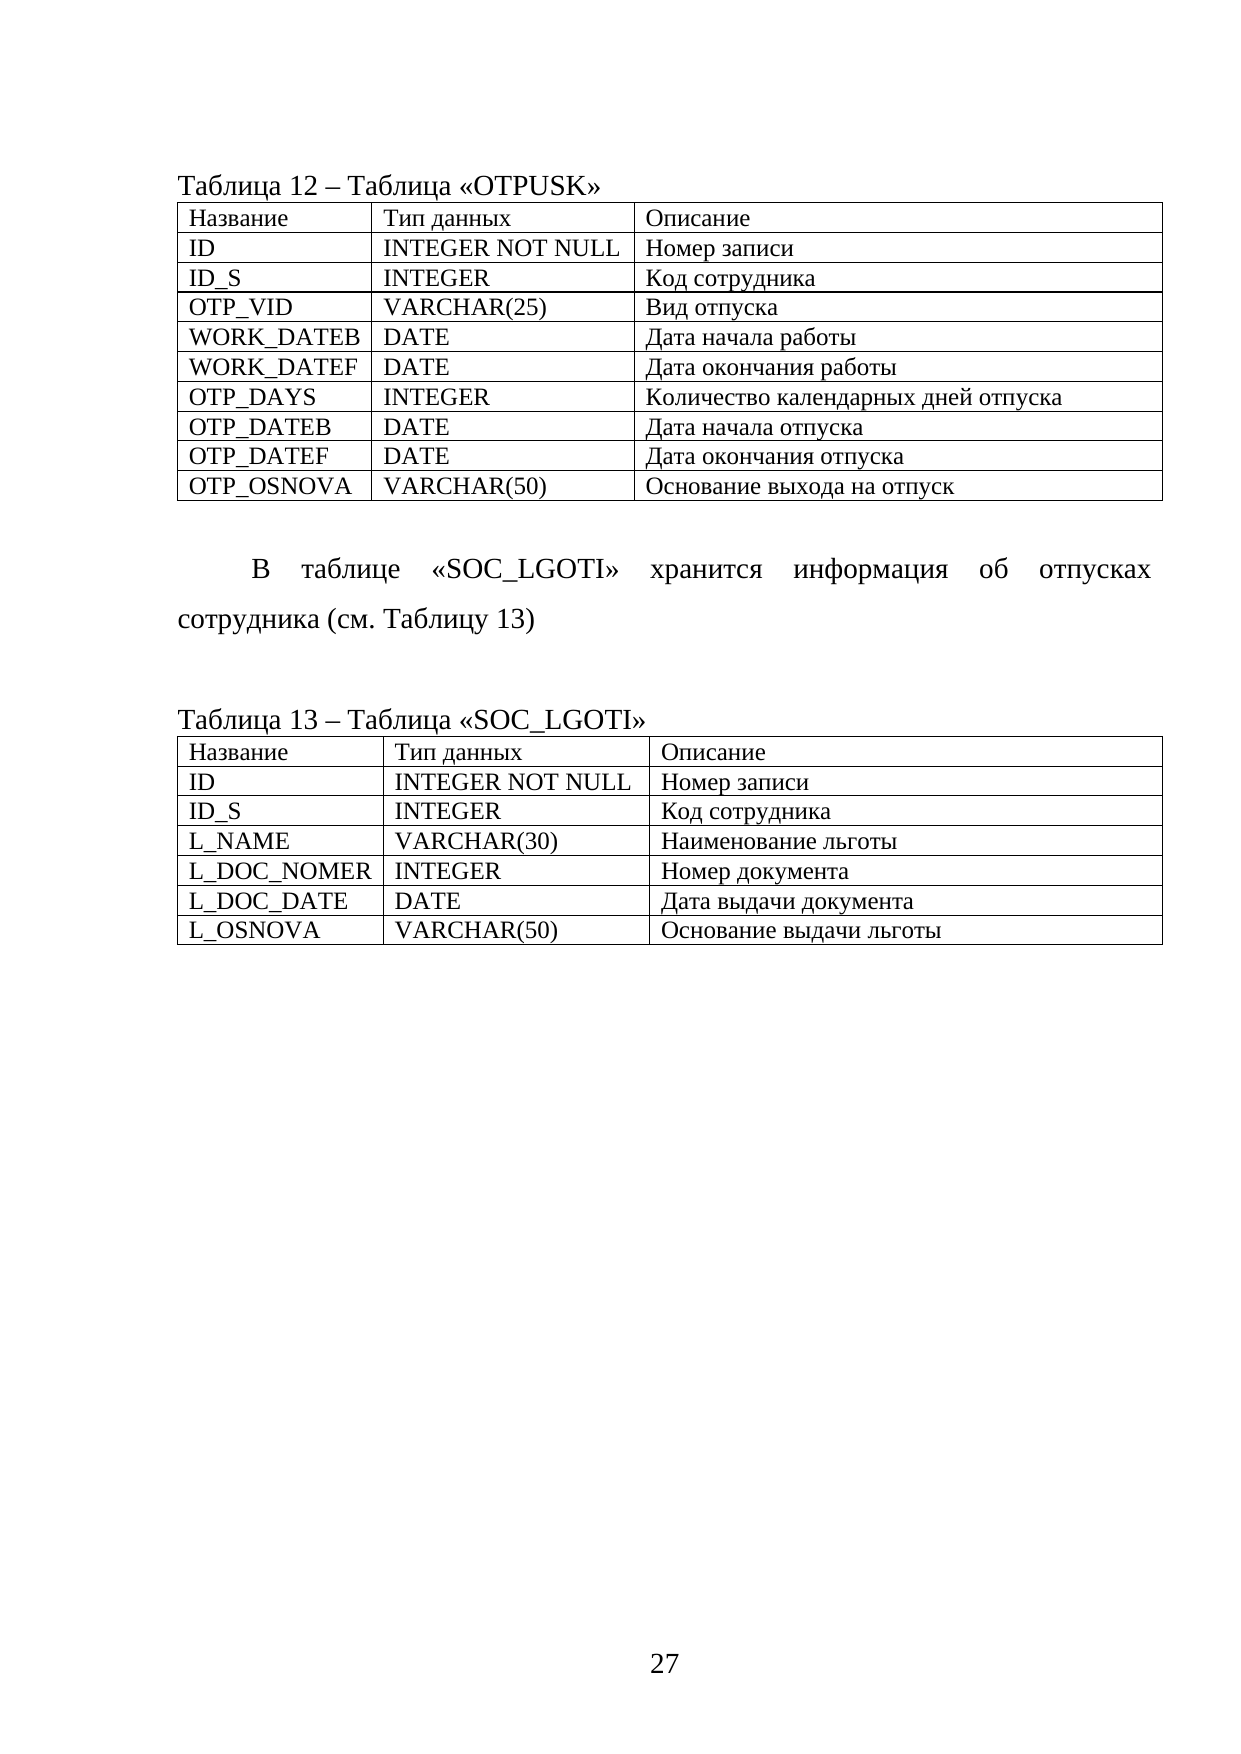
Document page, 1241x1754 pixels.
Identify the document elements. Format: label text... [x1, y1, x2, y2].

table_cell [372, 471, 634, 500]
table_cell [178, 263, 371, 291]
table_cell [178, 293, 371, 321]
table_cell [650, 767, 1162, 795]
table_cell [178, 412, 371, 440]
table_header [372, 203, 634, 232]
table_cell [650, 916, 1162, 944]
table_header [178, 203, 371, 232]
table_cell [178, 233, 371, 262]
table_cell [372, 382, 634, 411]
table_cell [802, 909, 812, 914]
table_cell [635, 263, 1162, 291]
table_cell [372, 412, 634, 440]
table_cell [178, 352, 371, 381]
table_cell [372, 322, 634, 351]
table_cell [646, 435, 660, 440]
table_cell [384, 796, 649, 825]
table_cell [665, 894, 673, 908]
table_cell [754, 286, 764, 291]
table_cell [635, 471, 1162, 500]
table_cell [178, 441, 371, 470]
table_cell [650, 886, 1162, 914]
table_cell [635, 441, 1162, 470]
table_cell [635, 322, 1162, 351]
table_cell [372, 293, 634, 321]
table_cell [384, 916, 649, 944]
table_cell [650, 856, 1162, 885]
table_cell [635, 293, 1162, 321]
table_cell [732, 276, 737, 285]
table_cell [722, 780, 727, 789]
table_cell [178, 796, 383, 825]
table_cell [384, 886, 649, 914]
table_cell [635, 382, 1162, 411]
text Таблица 12 – Таблица «OTPUSK» [177, 168, 1152, 202]
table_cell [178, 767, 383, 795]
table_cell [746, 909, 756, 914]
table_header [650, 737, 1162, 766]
text В таблице «SOC_LGOTI» хранится информация об отпусках сотрудника (см. Таблицу 13) [177, 551, 1152, 635]
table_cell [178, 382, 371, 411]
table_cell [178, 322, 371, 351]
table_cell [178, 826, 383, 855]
text Таблица 13 – Таблица «SOC_LGOTI» [177, 702, 1152, 736]
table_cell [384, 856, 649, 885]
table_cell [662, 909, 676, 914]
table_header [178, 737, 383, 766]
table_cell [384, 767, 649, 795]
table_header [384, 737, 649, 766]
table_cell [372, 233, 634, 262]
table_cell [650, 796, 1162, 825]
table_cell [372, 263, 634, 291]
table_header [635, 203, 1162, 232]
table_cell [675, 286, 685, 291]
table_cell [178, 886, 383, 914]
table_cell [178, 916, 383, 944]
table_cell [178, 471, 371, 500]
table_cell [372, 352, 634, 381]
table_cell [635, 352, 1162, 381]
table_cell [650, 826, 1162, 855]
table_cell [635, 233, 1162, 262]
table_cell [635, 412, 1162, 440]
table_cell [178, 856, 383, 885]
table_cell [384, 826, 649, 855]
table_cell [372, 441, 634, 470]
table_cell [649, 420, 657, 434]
